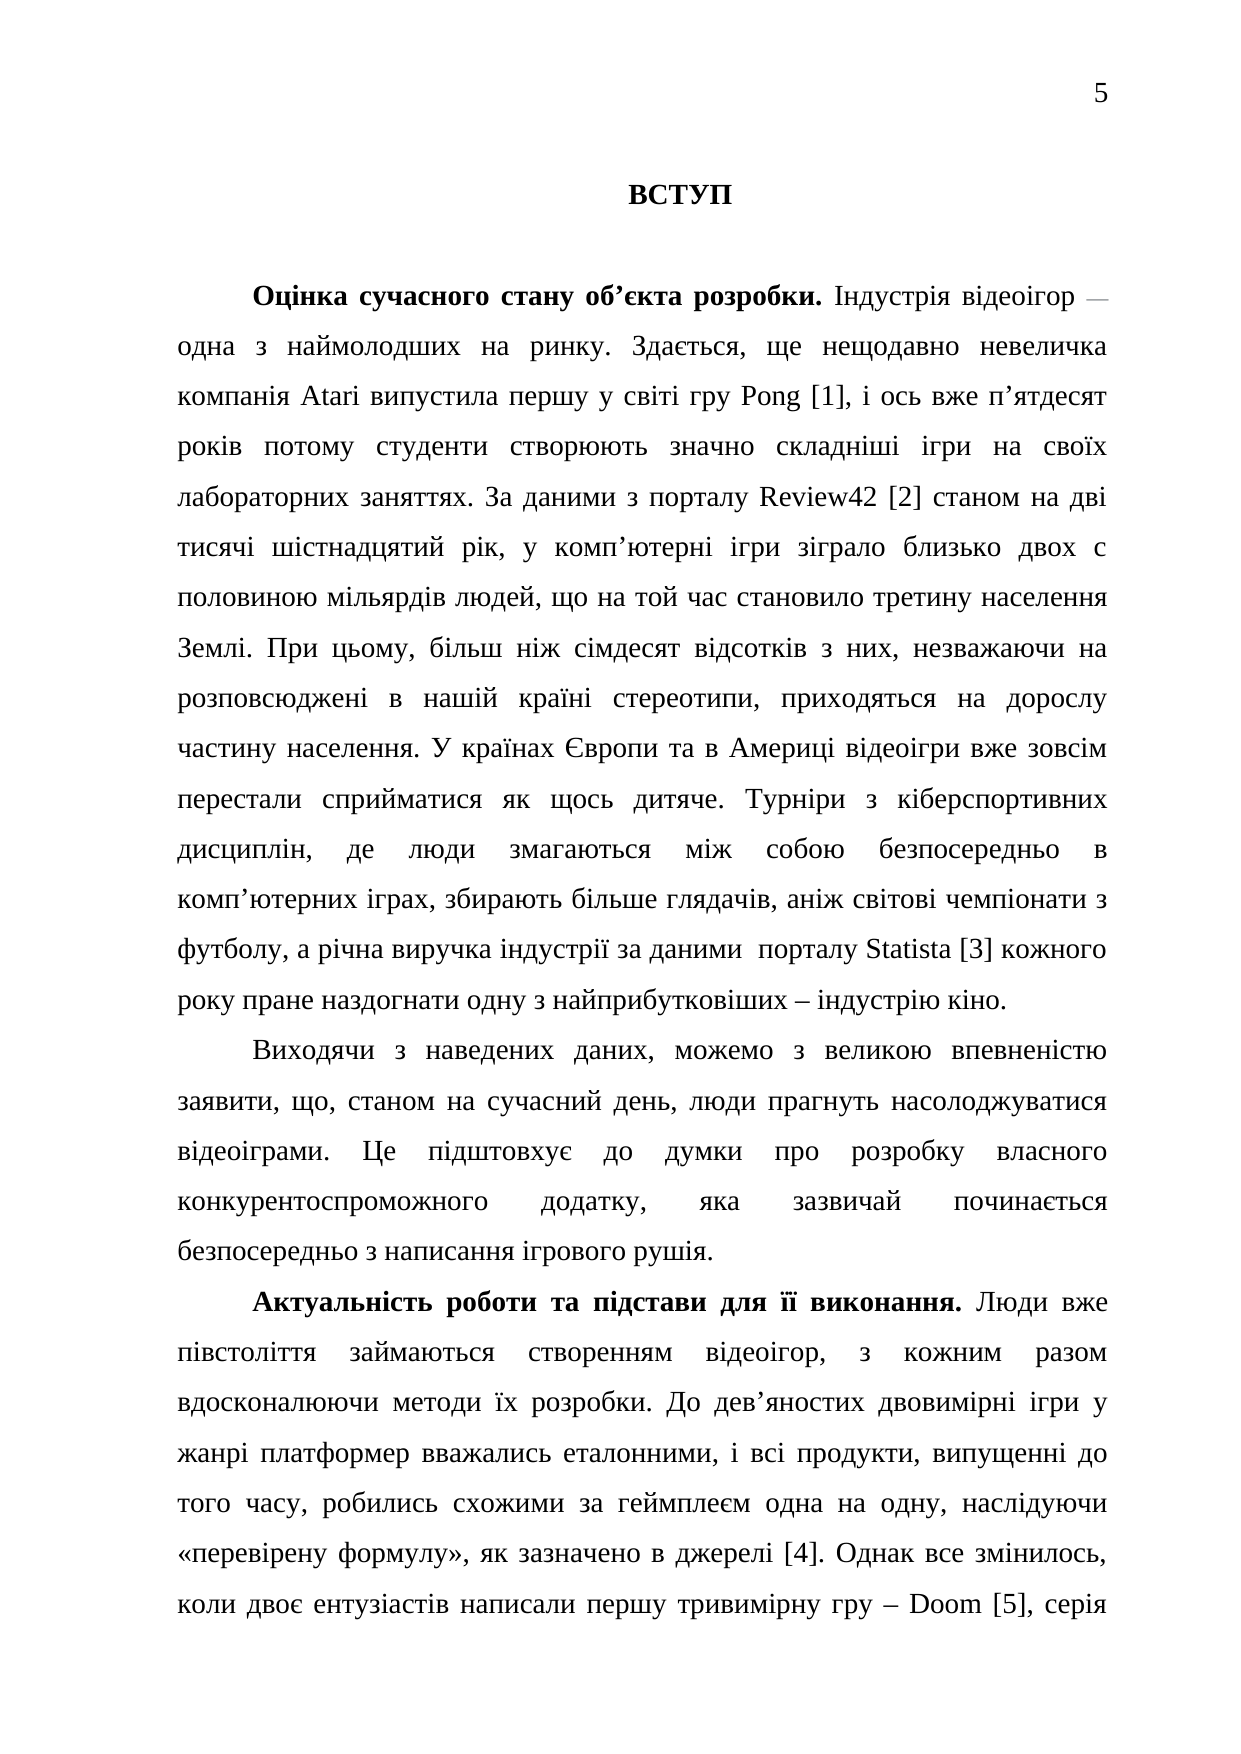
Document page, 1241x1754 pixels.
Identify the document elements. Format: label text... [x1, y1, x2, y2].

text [177, 1284, 1108, 1619]
text Оцінка сучасного стану об’єкта розробки. Індустрія відеоігор — одна з наймолодших на ринку. Здається, ще нещодавно невеличка компанія Atari випустила першу у світі гру Pong [1], і ось вже п’ятдесят років потому студенти створюють значно складніші ігри на своїх лабораторних заняттях. За даними з порталу Review42 [2] станом на дві тисячі шістнадцятий рік, у комп’ютерні ігри зіграло близько двох с половиною мільярдів людей, що на той час становило третину населення Землі. При цьому, більш ніж сімдесят відсотків з них, незважаючи на розповсюджені в нашій країні стереотипи, приходяться на дорослу частину населення. У країнах Європи та в Америці відеоігри вже зовсім перестали сприйматися як щось дитяче. Турніри з кіберспортивних дисциплін, де люди змагаються між собою безпосередньо в комп’ютерних іграх, збирають більше глядачів, аніж світові чемпіонати з футболу, а річна виручка індустрії за даними порталу Statista [3] кожного року пране наздогнати одну з найприбутковіших – індустрію кіно. [177, 278, 1108, 1016]
text ВСТУП [177, 177, 1108, 211]
text Виходячи з наведених даних, можемо з великою впевненістю заявити, що, станом на сучасний день, люди прагнуть насолоджуватися відеоіграми. Це підштовхує до думки про розробку власного конкурентоспроможного додатку, яка зазвичай починається безпосередньо з написання ігрового рушія. [177, 1032, 1108, 1267]
